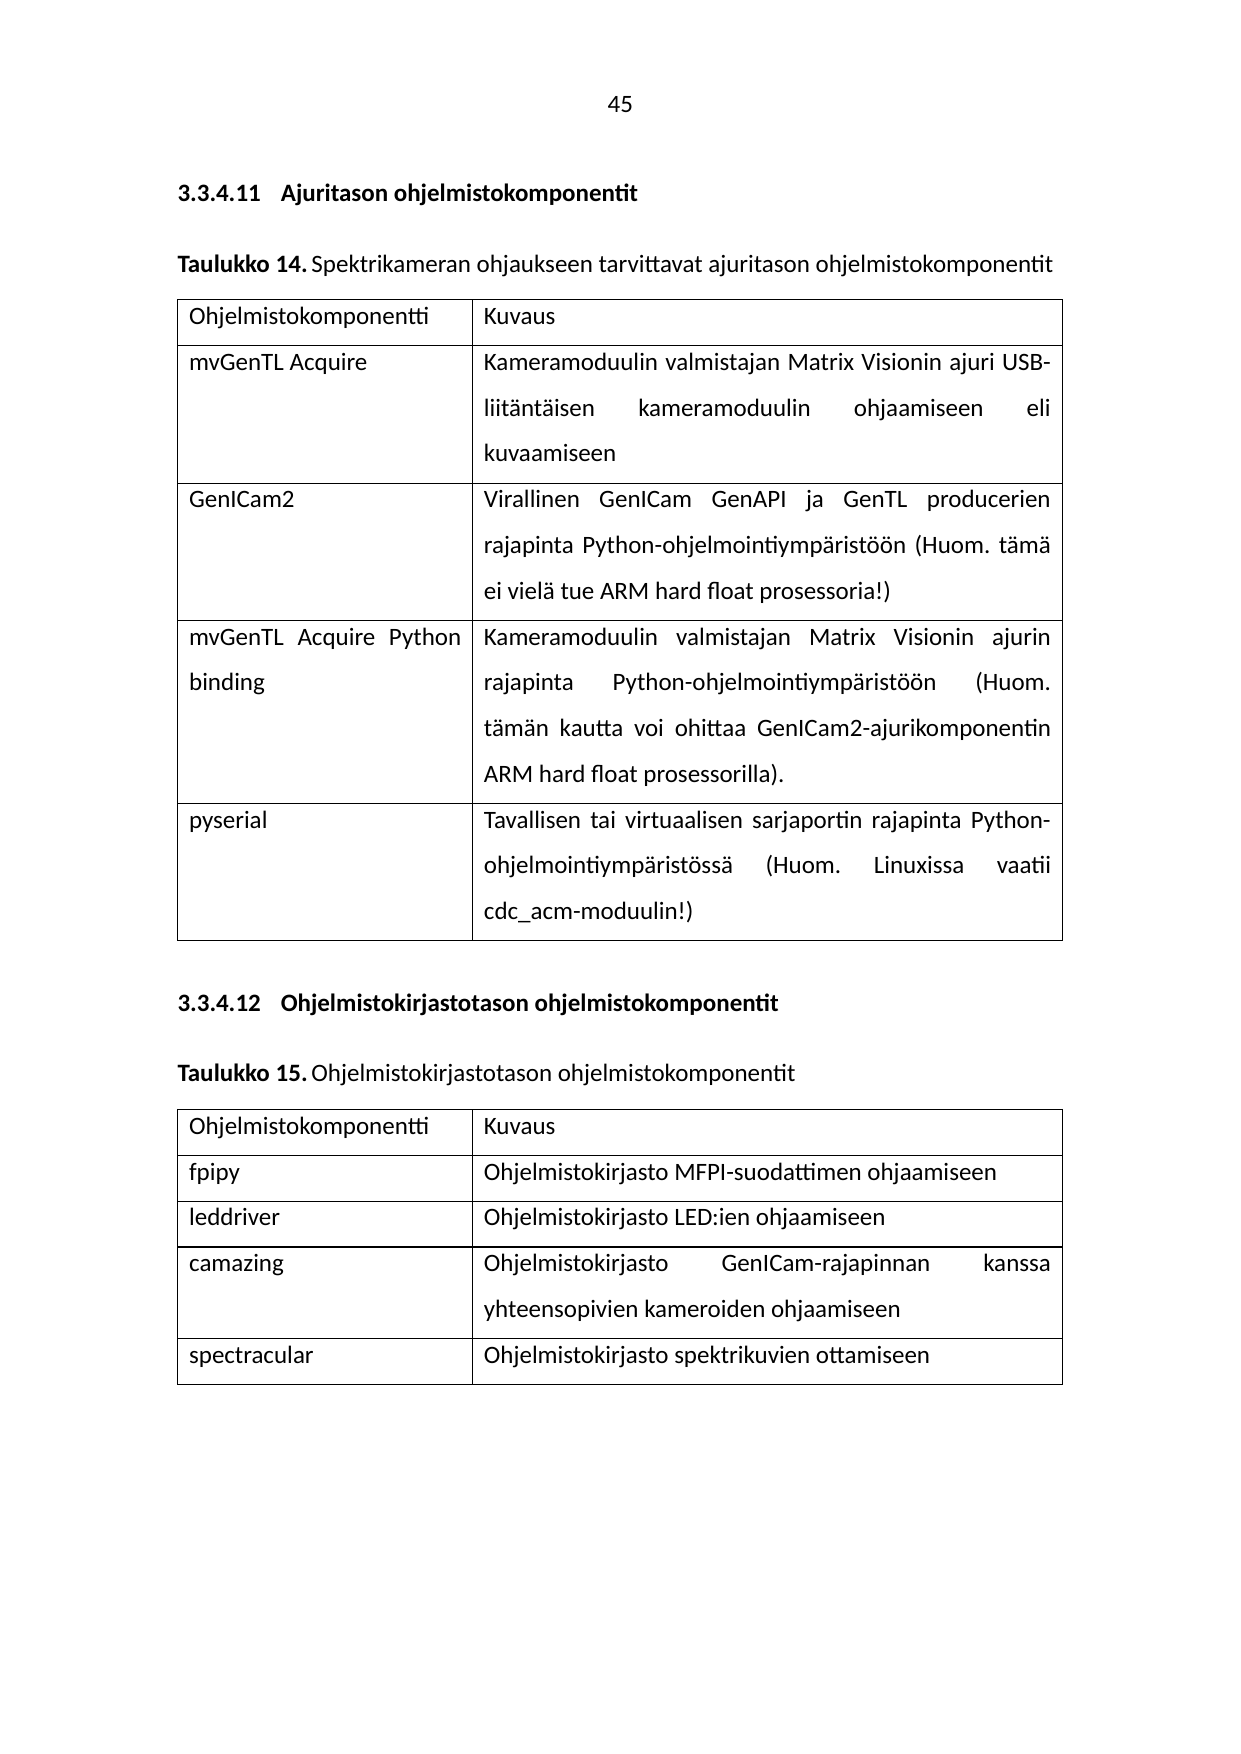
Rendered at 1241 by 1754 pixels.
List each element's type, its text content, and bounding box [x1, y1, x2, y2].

table_cell spectracular [178, 1339, 472, 1384]
table_header Kuvaus [473, 300, 1062, 345]
table_cell Kameramoduulin valmistajan Matrix Visionin ajurin rajapinta Python-ohjelmointiympäristöön (Huom. tämän kautta voi ohittaa GenICam2-ajurikomponentin ARM hard float prosessorilla). [473, 621, 1062, 803]
table_header Ohjelmistokomponentti [178, 1110, 472, 1155]
table_cell Kameramoduulin valmistajan Matrix Visionin ajuri USB-liitäntäisen kameramoduulin ohjaamiseen eli kuvaamiseen [473, 346, 1062, 482]
table_cell pyserial [178, 804, 472, 940]
table_cell Ohjelmistokirjasto spektrikuvien ottamiseen [473, 1339, 1062, 1384]
table_cell Virallinen GenICam GenAPI ja GenTL producerien rajapinta Python-ohjelmointiympäristöön (Huom. tämä ei vielä tue ARM hard float prosessoria!) [473, 484, 1062, 620]
table_cell camazing [178, 1248, 472, 1338]
text Taulukko 14. Spektrikameran ohjaukseen tarvittavat ajuritason ohjelmistokomponentit [177, 248, 1063, 278]
table_cell Ohjelmistokirjasto GenICam-rajapinnan kanssa yhteensopivien kameroiden ohjaamiseen [473, 1248, 1062, 1338]
subtitle Ajuritason ohjelmistokomponentit [177, 177, 1063, 208]
table_cell Ohjelmistokirjasto LED:ien ohjaamiseen [473, 1202, 1062, 1246]
table_cell Tavallisen tai virtuaalisen sarjaportin rajapinta Python-ohjelmointiympäristössä (Huom. Linuxissa vaatii cdc_acm-moduulin!) [473, 804, 1062, 940]
table_cell fpipy [178, 1156, 472, 1201]
table_cell GenICam2 [178, 484, 472, 620]
table_cell mvGenTL Acquire [178, 346, 472, 482]
table_header Kuvaus [473, 1110, 1062, 1155]
text Taulukko 15. Ohjelmistokirjastotason ohjelmistokomponentit [177, 1057, 1063, 1088]
table_cell mvGenTL Acquire Python binding [178, 621, 472, 803]
table_cell leddriver [178, 1202, 472, 1246]
table_cell Ohjelmistokirjasto MFPI-suodattimen ohjaamiseen [473, 1156, 1062, 1201]
subtitle Ohjelmistokirjastotason ohjelmistokomponentit [177, 987, 1063, 1017]
table_header Ohjelmistokomponentti [178, 300, 472, 345]
